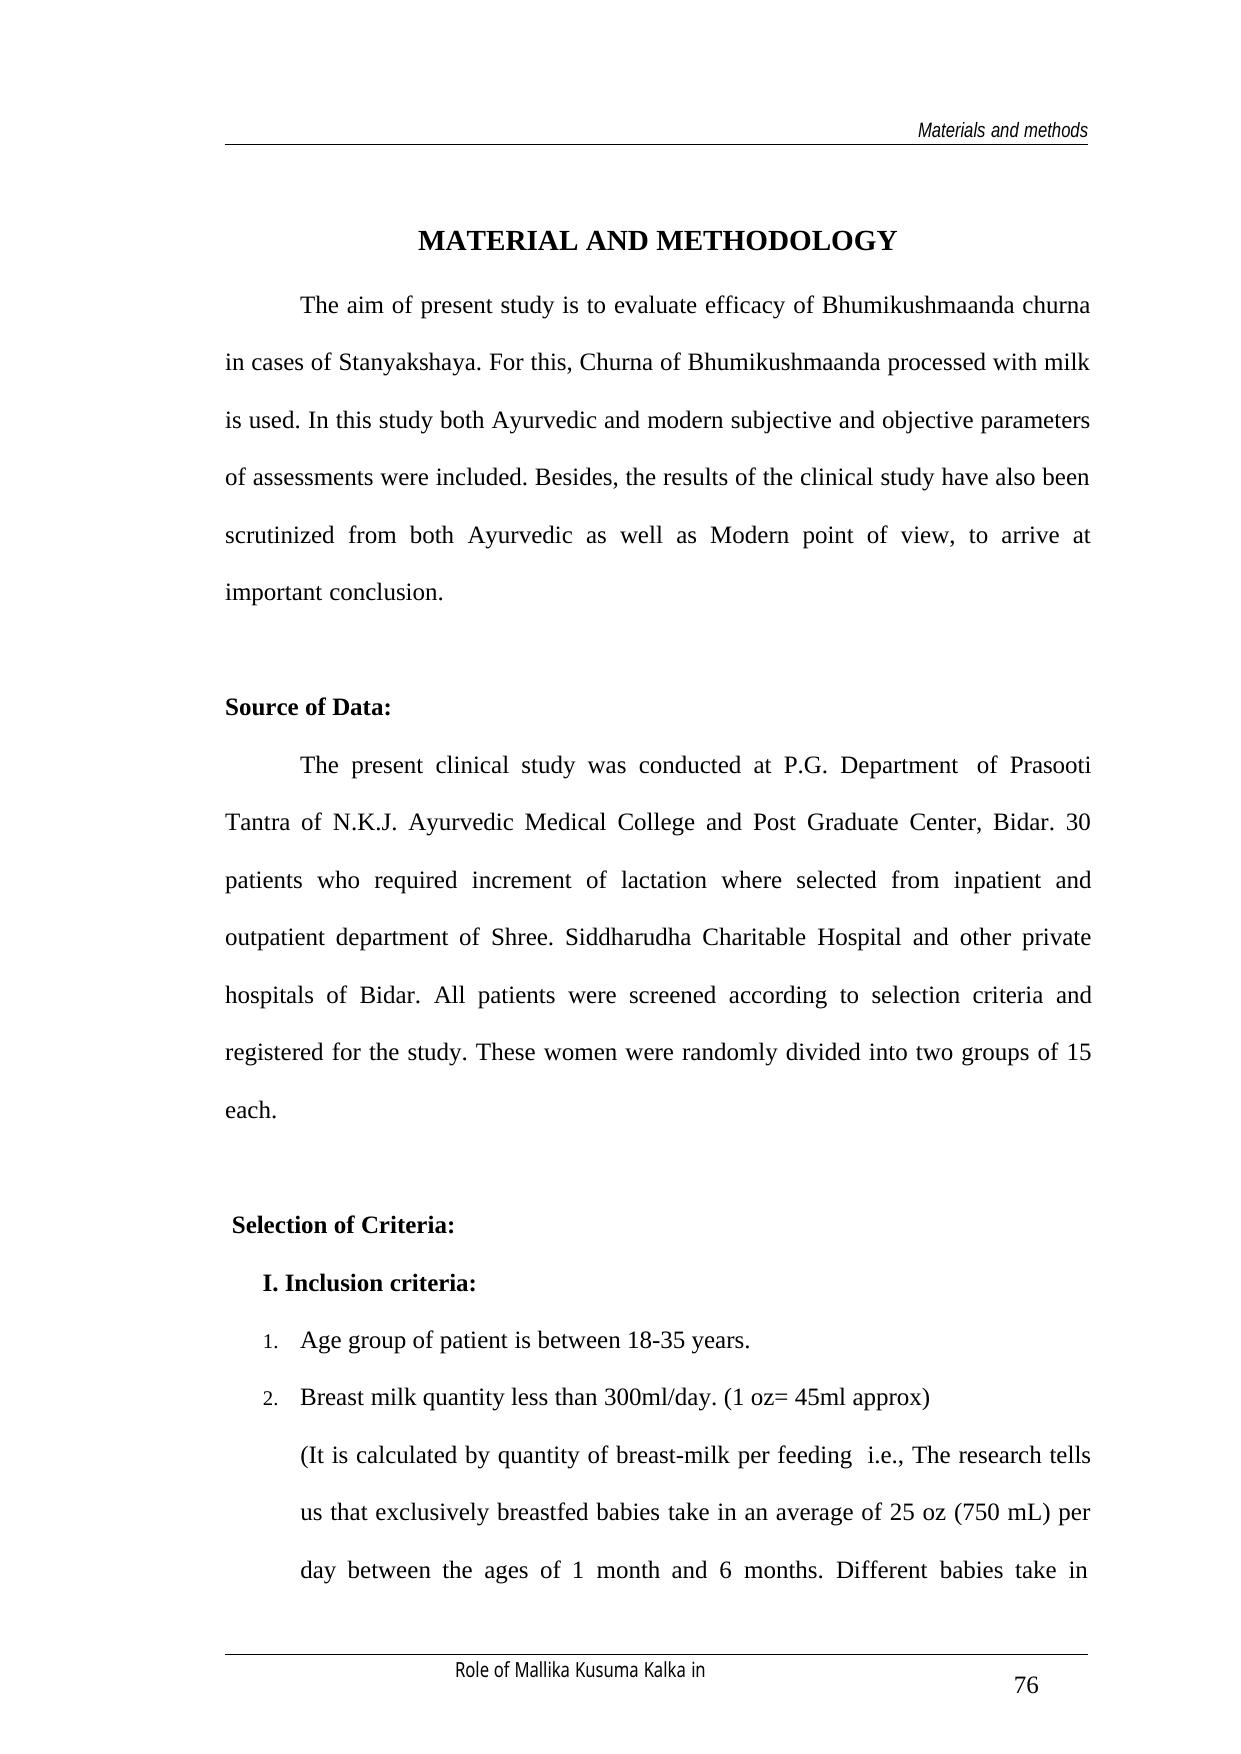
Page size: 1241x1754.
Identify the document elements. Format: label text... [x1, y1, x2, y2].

list Inclusion criteria: [262, 1268, 1105, 1296]
text The aim of present study is to evaluate efficacy of Bhumikushmaanda churna in cases of Stanyakshaya. For this, Churna of Bhumikushmaanda processed with milk is used. In this study both Ayurvedic and modern subjective and objective parameters of assessments were included. Besides, the results of the clinical study have also been scrutinized from both Ayurvedic as well as Modern point of view, to arrive at important conclusion. [225, 290, 1091, 606]
subtitle Source of Data: [225, 692, 1105, 721]
text (It is calculated by quantity of breast-milk per feeding i.e., The research tells us that exclusively breastfed babies take in an average of 25 oz (750 mL) per day between the ages of 1 month and 6 months. Different babies take in [300, 1440, 1091, 1583]
subtitle MATERIAL AND METHODOLOGY [294, 223, 1021, 256]
subtitle Selection of Criteria: [232, 1210, 1105, 1239]
list Breast milk quantity less than 300ml/day. (1 oz= 45ml approx) [263, 1382, 1105, 1411]
text The present clinical study was conducted at P.G. Department of Prasooti Tantra of N.K.J. Ayurvedic Medical College and Post Graduate Center, Bidar. 30 patients who required increment of lactation where selected from inpatient and outpatient department of Shree. Siddharudha Charitable Hospital and other private hospitals of Bidar. All patients were screened according to selection criteria and registered for the study. These women were randomly divided into two groups of 15 each. [225, 750, 1092, 1124]
list Age group of patient is between 18-35 years. [263, 1325, 1105, 1353]
